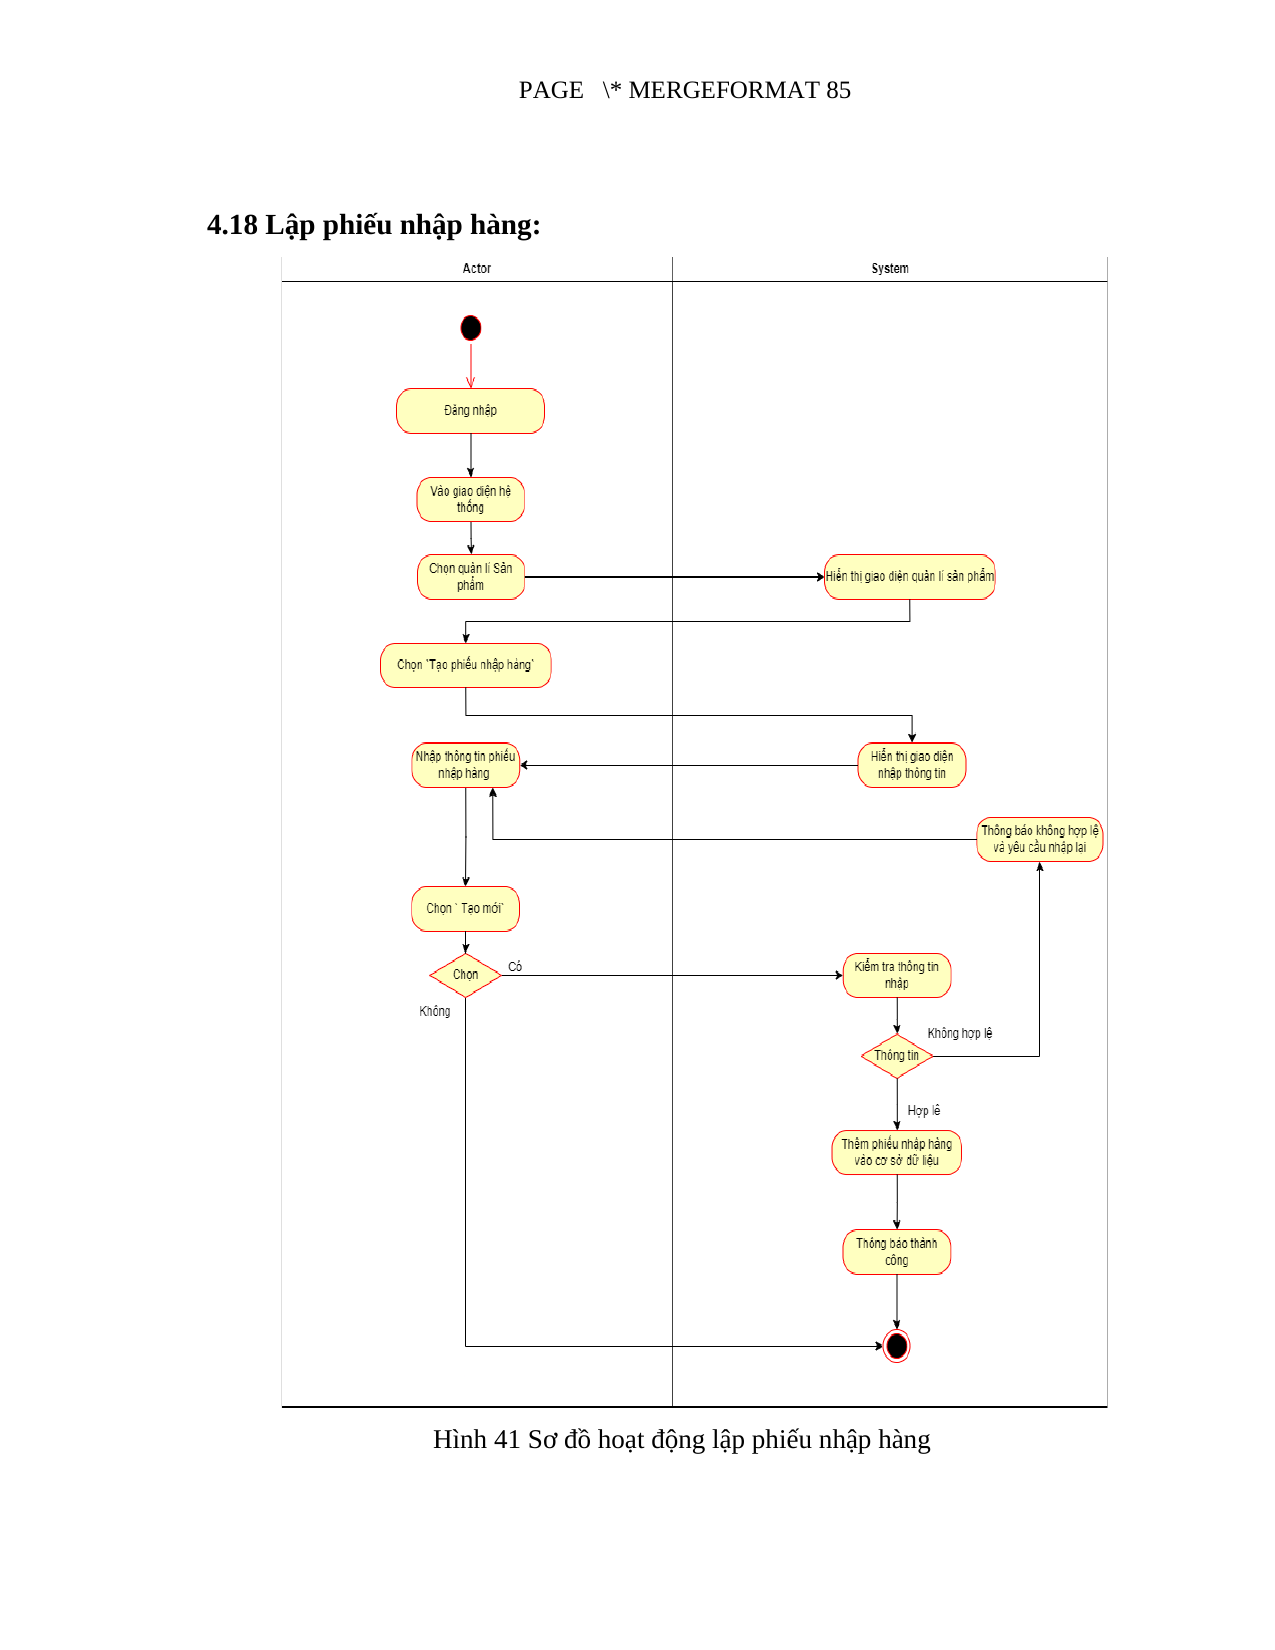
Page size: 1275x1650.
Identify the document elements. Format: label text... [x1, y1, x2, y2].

text Hình 41 Sơ đồ hoạt động lập phiếu nhập hàng [207, 1423, 1157, 1454]
text 4.18 Lập phiếu nhập hàng: [207, 207, 1157, 240]
picture [281, 257, 1108, 1408]
